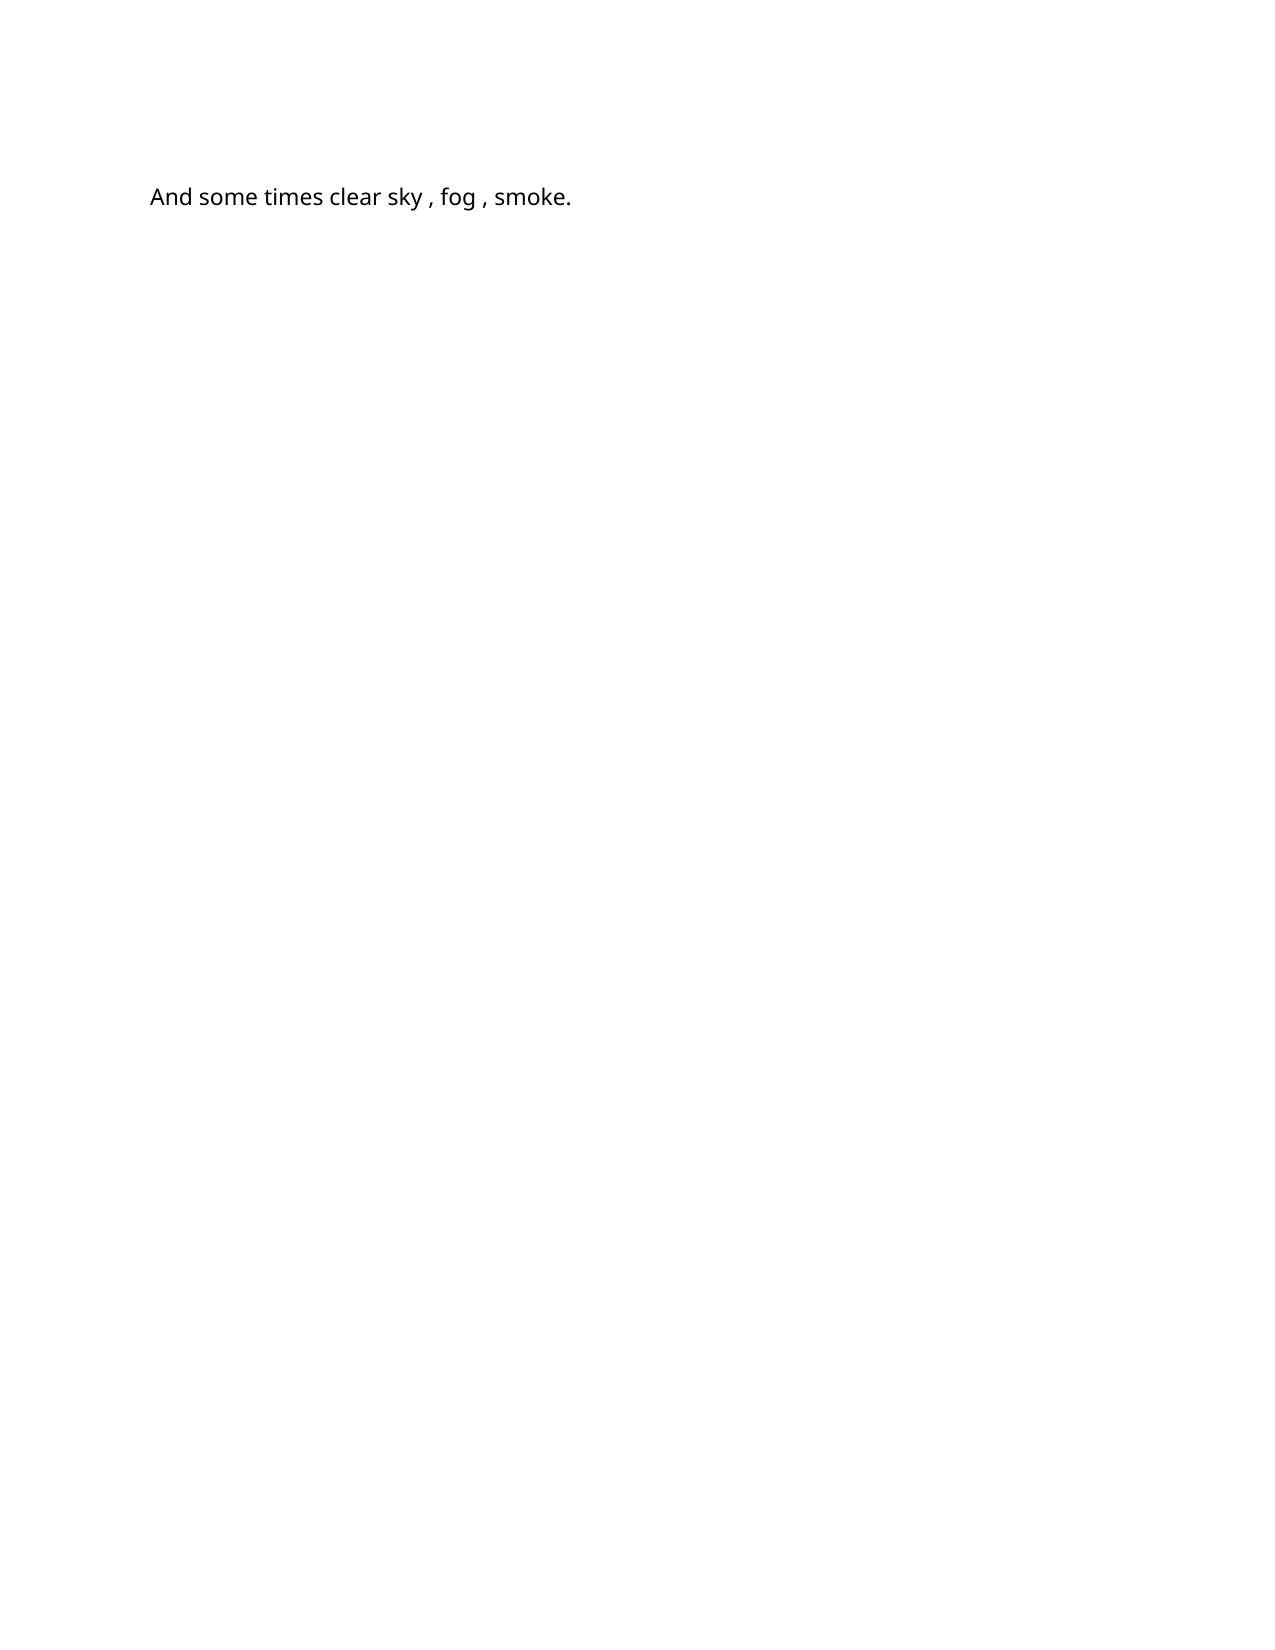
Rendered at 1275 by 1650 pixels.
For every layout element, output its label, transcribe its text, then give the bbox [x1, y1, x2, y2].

title And some times clear sky , fog , smoke. [150, 181, 1125, 212]
